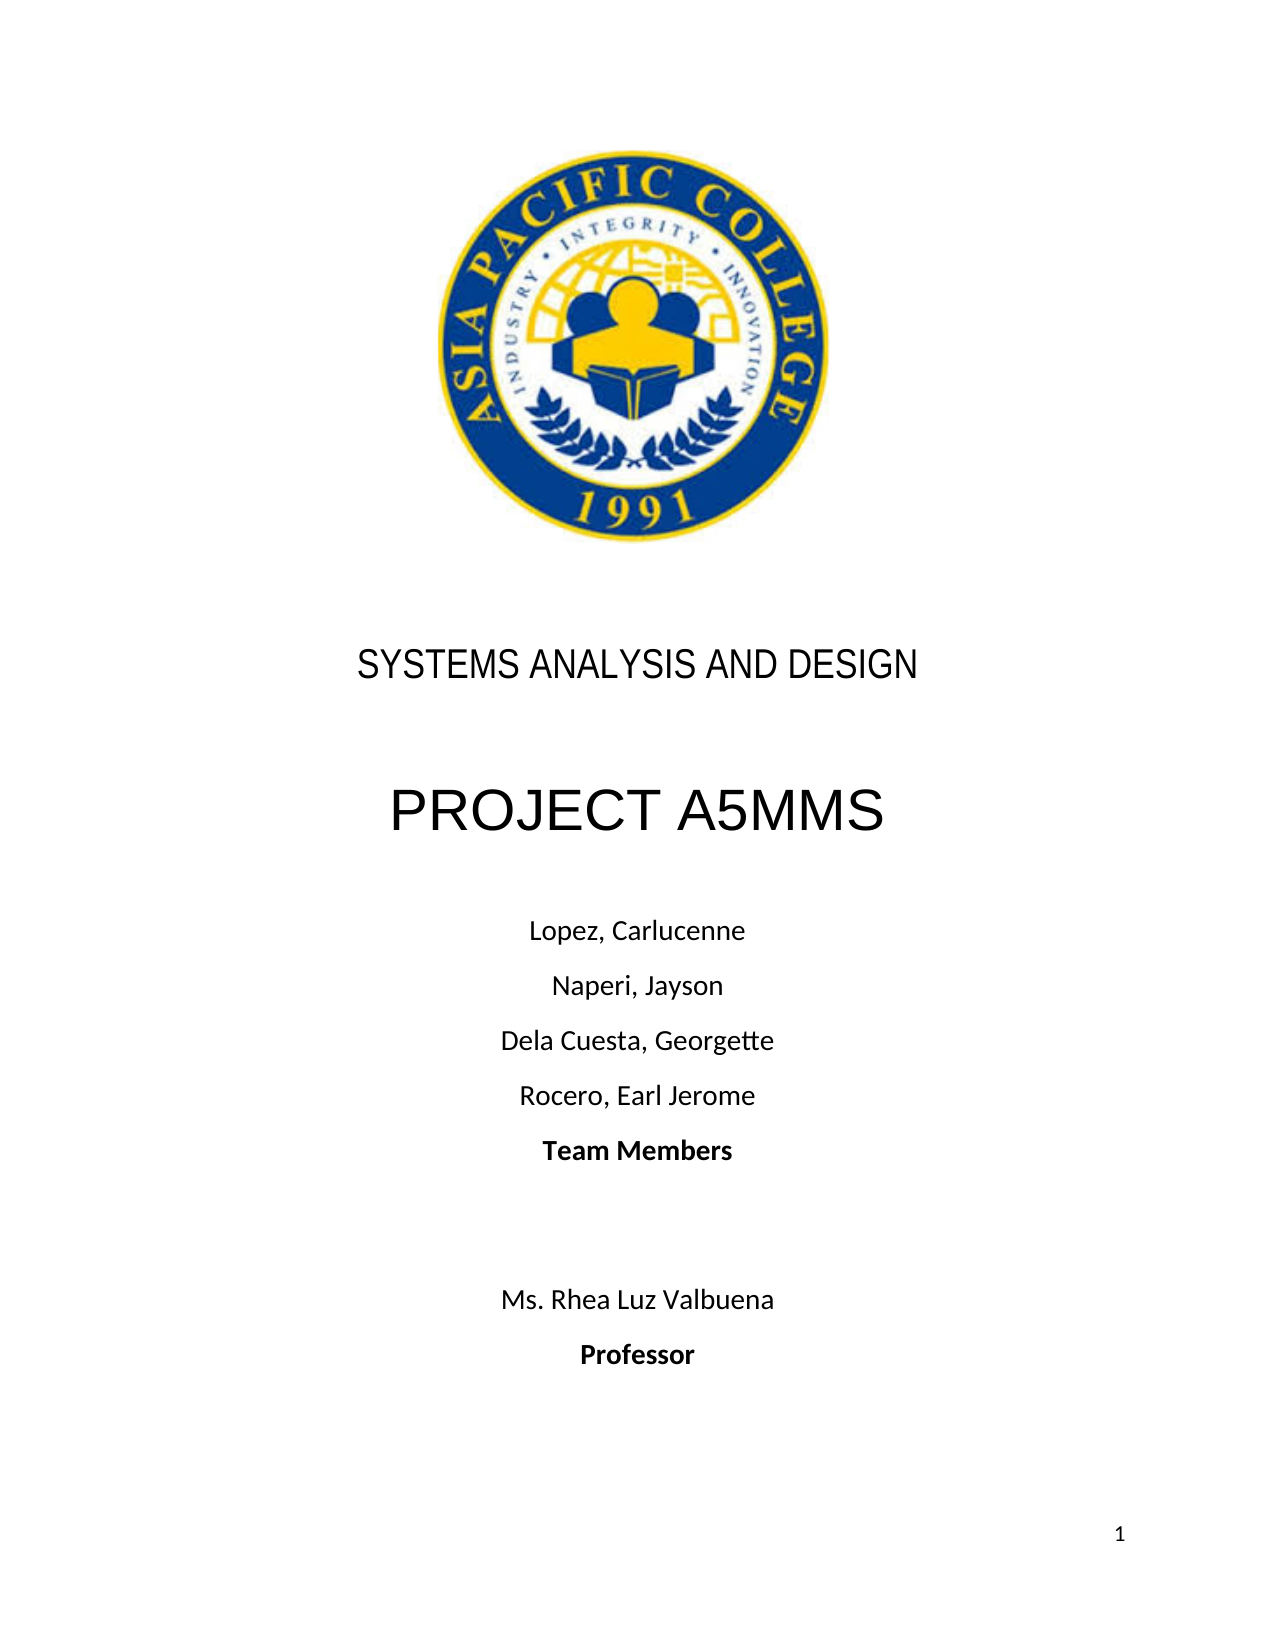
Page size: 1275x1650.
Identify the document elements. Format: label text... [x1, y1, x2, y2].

picture [437, 150, 830, 544]
text SYSTEMS ANALYSIS AND DESIGN [150, 640, 1125, 687]
text Professor [150, 1336, 1125, 1372]
text Ms. Rhea Luz Valbuena [150, 1281, 1125, 1317]
text Dela Cuesta, Georgette [150, 1022, 1125, 1058]
text Naperi, Jayson [150, 967, 1125, 1003]
text Rocero, Earl Jerome [150, 1077, 1125, 1113]
text Lopez, Carlucenne [150, 912, 1125, 948]
text PROJECT A5MMS [150, 776, 1125, 843]
text Team Members [150, 1132, 1125, 1168]
